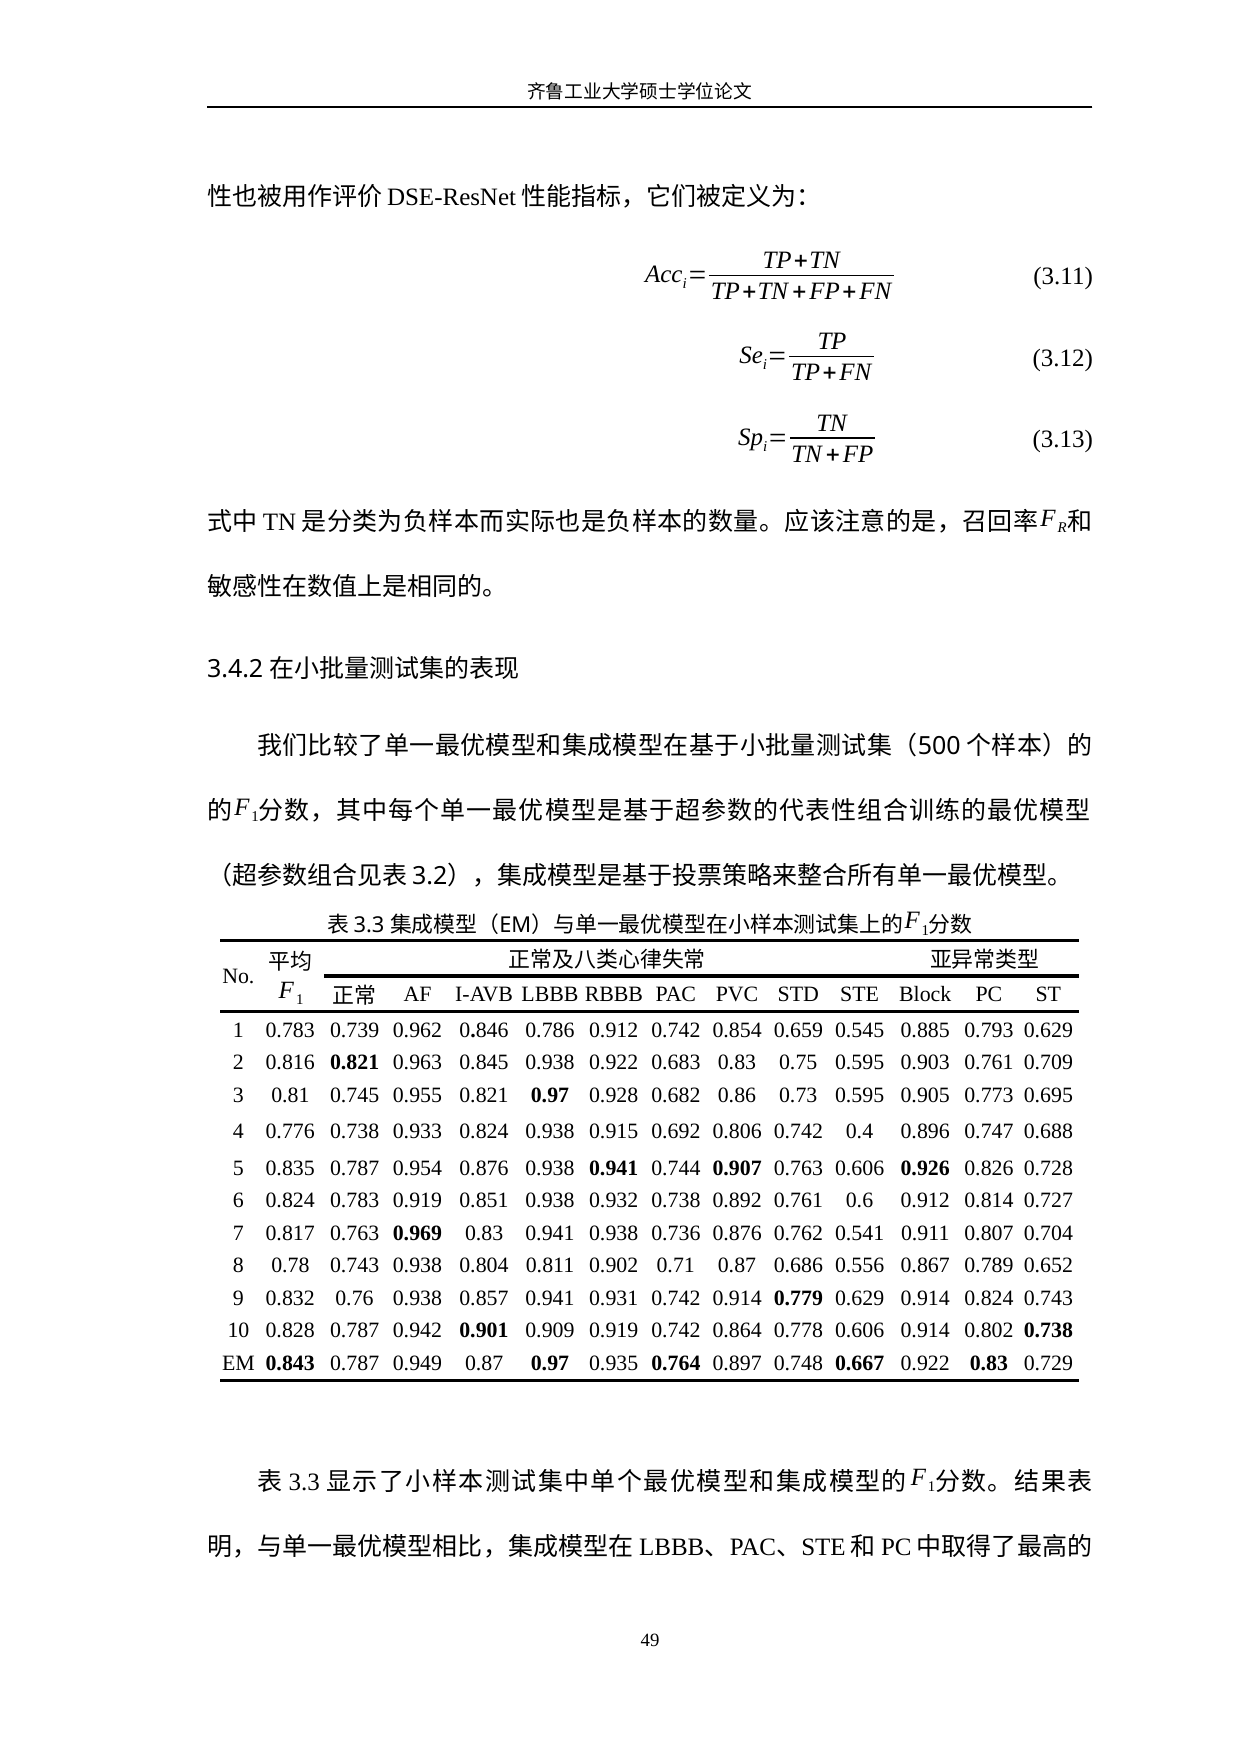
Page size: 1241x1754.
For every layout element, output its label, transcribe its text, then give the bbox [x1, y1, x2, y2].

table_cell 0.914 [706, 1281, 767, 1314]
table_cell 0.806 [706, 1111, 767, 1151]
table_cell 0.786 [518, 1013, 582, 1046]
table_cell 0.922 [582, 1046, 645, 1078]
table_cell 0.926 [890, 1151, 960, 1184]
table_cell 0.747 [960, 1111, 1017, 1151]
table_cell 0.738 [324, 1111, 384, 1151]
table_cell 0.941 [518, 1281, 582, 1314]
table_cell 0.962 [384, 1013, 450, 1046]
text (3.13) [207, 406, 1092, 471]
table_cell 0.938 [582, 1216, 645, 1249]
text 表3.3 集成模型（EM）与单一最优模型在小样本测试集上的分数 [207, 906, 1092, 939]
table_cell 0.814 [960, 1184, 1017, 1216]
table_cell 0.742 [768, 1111, 829, 1151]
table_cell 0.876 [450, 1151, 517, 1184]
table_cell 3 [220, 1078, 256, 1111]
table_cell 0.695 [1018, 1078, 1079, 1111]
table_cell 0.919 [384, 1184, 450, 1216]
table_cell 0.709 [1018, 1046, 1079, 1078]
table_cell 0.909 [518, 1314, 582, 1346]
table_cell 0.802 [960, 1314, 1017, 1346]
table_cell 0.867 [890, 1249, 960, 1281]
table_cell 0.903 [890, 1046, 960, 1078]
table_cell 0.595 [829, 1078, 890, 1111]
table_cell 0.905 [890, 1078, 960, 1111]
table_cell 0.763 [324, 1216, 384, 1249]
table_cell 0.773 [960, 1078, 1017, 1111]
table_cell 0.949 [384, 1346, 450, 1379]
table_cell 0.783 [324, 1184, 384, 1216]
table_cell 0.87 [706, 1249, 767, 1281]
table_cell 0.738 [1018, 1314, 1079, 1346]
table_cell 0.787 [324, 1346, 384, 1379]
table_cell 0.821 [450, 1078, 517, 1111]
table_cell AF [384, 978, 450, 1010]
table_cell 0.729 [1018, 1346, 1079, 1379]
table_cell 0.556 [829, 1249, 890, 1281]
table_cell 0.83 [450, 1216, 517, 1249]
table_cell 0.86 [706, 1078, 767, 1111]
table_cell 0.748 [768, 1346, 829, 1379]
table_cell PAC [645, 978, 706, 1010]
table_cell 0.686 [768, 1249, 829, 1281]
table_cell 0.738 [645, 1184, 706, 1216]
table_cell 0.595 [829, 1046, 890, 1078]
text (3.12) [207, 325, 1092, 390]
table_cell 0.787 [324, 1314, 384, 1346]
table_cell 0.688 [1018, 1111, 1079, 1151]
table_cell 0.659 [768, 1013, 829, 1046]
table_cell 0.824 [960, 1281, 1017, 1314]
table_cell 0.915 [582, 1111, 645, 1151]
table_cell 0.897 [706, 1346, 767, 1379]
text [207, 162, 1092, 227]
table_cell 8 [220, 1249, 256, 1281]
table_cell 0.969 [384, 1216, 450, 1249]
table_cell 0.83 [706, 1046, 767, 1078]
table_cell 0.892 [706, 1184, 767, 1216]
table_cell 0.835 [256, 1151, 324, 1184]
table_cell 0.938 [518, 1184, 582, 1216]
table_cell 正常 [324, 978, 384, 1010]
table_cell 0.761 [768, 1184, 829, 1216]
table_cell 0.763 [768, 1151, 829, 1184]
table_cell 0.832 [256, 1281, 324, 1314]
table_cell 0.938 [518, 1046, 582, 1078]
table_cell 0.811 [518, 1249, 582, 1281]
table_header 正常及八类心律失常 [324, 942, 890, 974]
table_cell 0.955 [384, 1078, 450, 1111]
table_cell 0.78 [256, 1249, 324, 1281]
table_cell 0.541 [829, 1216, 890, 1249]
table_cell 0.938 [518, 1151, 582, 1184]
table_cell 0.764 [645, 1346, 706, 1379]
table_cell 0.793 [960, 1013, 1017, 1046]
table_cell 0.743 [324, 1249, 384, 1281]
table_cell 0.963 [384, 1046, 450, 1078]
table_cell 0.545 [829, 1013, 890, 1046]
table_cell 0.938 [384, 1281, 450, 1314]
table_cell 0.843 [256, 1346, 324, 1379]
table_cell 0.821 [324, 1046, 384, 1078]
table_cell 0.704 [1018, 1216, 1079, 1249]
table_cell 0.876 [706, 1216, 767, 1249]
table_cell 0.71 [645, 1249, 706, 1281]
table_cell 0.941 [582, 1151, 645, 1184]
table_cell 0.902 [582, 1249, 645, 1281]
table_cell 0.938 [384, 1249, 450, 1281]
table_cell 0.683 [645, 1046, 706, 1078]
table_cell 0.912 [582, 1013, 645, 1046]
table_cell 0.824 [256, 1184, 324, 1216]
table_cell 0.742 [645, 1013, 706, 1046]
table_cell 0.736 [645, 1216, 706, 1249]
table_cell 0.629 [829, 1281, 890, 1314]
table_cell 2 [220, 1046, 256, 1078]
table_cell 0.935 [582, 1346, 645, 1379]
table_cell 0.629 [1018, 1013, 1079, 1046]
table_cell 0.87 [450, 1346, 517, 1379]
table_cell 0.928 [582, 1078, 645, 1111]
table_cell 0.778 [768, 1314, 829, 1346]
table_cell 0.761 [960, 1046, 1017, 1078]
table_cell 7 [220, 1216, 256, 1249]
table_cell 0.744 [645, 1151, 706, 1184]
table_cell 0.919 [582, 1314, 645, 1346]
table_cell 0.816 [256, 1046, 324, 1078]
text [207, 1447, 1092, 1577]
table_cell 0.826 [960, 1151, 1017, 1184]
table_cell 10 [220, 1314, 256, 1346]
table_cell 0.914 [890, 1314, 960, 1346]
table_cell 0.75 [768, 1046, 829, 1078]
table_cell 0.912 [890, 1184, 960, 1216]
table_cell RBBB [582, 978, 645, 1010]
table_cell 5 [220, 1151, 256, 1184]
table_cell 0.652 [1018, 1249, 1079, 1281]
table_cell 0.804 [450, 1249, 517, 1281]
table_cell EM [220, 1346, 256, 1379]
table_cell 9 [220, 1281, 256, 1314]
table_cell 4 [220, 1111, 256, 1151]
table_header 亚异常类型 [890, 942, 1079, 974]
table_cell 0.932 [582, 1184, 645, 1216]
table_cell PVC [706, 978, 767, 1010]
table_cell STD [768, 978, 829, 1010]
table_cell 0.854 [706, 1013, 767, 1046]
table_cell Block [890, 978, 960, 1010]
table_cell 0.742 [645, 1281, 706, 1314]
text 式中TN是分类为负样本而实际也是负样本的数量。应该注意的是，召回率和敏感性在数值上是相同的。 [207, 487, 1092, 617]
table_cell 0.762 [768, 1216, 829, 1249]
table_header No. [220, 942, 256, 1010]
table_cell STE [829, 978, 890, 1010]
subtitle 3.4.2 在小批量测试集的表现 [207, 634, 1092, 699]
table_cell 0.682 [645, 1078, 706, 1111]
table_cell 0.901 [450, 1314, 517, 1346]
table_cell 0.743 [1018, 1281, 1079, 1314]
table_cell 0.933 [384, 1111, 450, 1151]
table_cell 0.941 [518, 1216, 582, 1249]
table_cell 0.864 [706, 1314, 767, 1346]
table_cell 0.739 [324, 1013, 384, 1046]
table_cell 0.824 [450, 1111, 517, 1151]
table_cell I-AVB [450, 978, 517, 1010]
table_cell 0.745 [324, 1078, 384, 1111]
table_cell 0.885 [890, 1013, 960, 1046]
table_cell 0.606 [829, 1151, 890, 1184]
table_header 平均 [256, 942, 324, 1010]
table_cell 0.606 [829, 1314, 890, 1346]
table_cell 0.4 [829, 1111, 890, 1151]
table_cell 0.73 [768, 1078, 829, 1111]
table_cell 0.914 [890, 1281, 960, 1314]
table_cell 0.728 [1018, 1151, 1079, 1184]
text (3.11) [207, 243, 1092, 308]
table_cell 0.857 [450, 1281, 517, 1314]
table_cell 1 [220, 1013, 256, 1046]
table_cell 0.83 [960, 1346, 1017, 1379]
table_cell 0.922 [890, 1346, 960, 1379]
table_cell 0.97 [518, 1346, 582, 1379]
table_cell 0.846 [450, 1013, 517, 1046]
table_cell 0.76 [324, 1281, 384, 1314]
table_cell 0.742 [645, 1314, 706, 1346]
table_cell 0.942 [384, 1314, 450, 1346]
table_cell 6 [220, 1184, 256, 1216]
table_cell 0.845 [450, 1046, 517, 1078]
table_cell 0.954 [384, 1151, 450, 1184]
table_cell 0.783 [256, 1013, 324, 1046]
table_cell 0.938 [518, 1111, 582, 1151]
table_cell 0.817 [256, 1216, 324, 1249]
table_cell 0.667 [829, 1346, 890, 1379]
table_cell 0.911 [890, 1216, 960, 1249]
table_cell 0.727 [1018, 1184, 1079, 1216]
table_cell 0.896 [890, 1111, 960, 1151]
table_cell LBBB [518, 978, 582, 1010]
table_cell 0.828 [256, 1314, 324, 1346]
table_cell 0.81 [256, 1078, 324, 1111]
table_cell 0.851 [450, 1184, 517, 1216]
table_cell ST [1018, 978, 1079, 1010]
table_cell 0.787 [324, 1151, 384, 1184]
table_cell 0.779 [768, 1281, 829, 1314]
table_cell 0.97 [518, 1078, 582, 1111]
table_cell 0.776 [256, 1111, 324, 1151]
table_cell 0.807 [960, 1216, 1017, 1249]
table_cell PC [960, 978, 1017, 1010]
table_cell 0.931 [582, 1281, 645, 1314]
text 我们比较了单一最优模型和集成模型在基于小批量测试集（500个样本）的的分数，其中每个单一最优模型是基于超参数的代表性组合训练的最优模型（超参数组合见表3.2），集成模型是基于投票策略来整合所有单一最优模型。 [207, 711, 1092, 906]
table_cell 0.907 [706, 1151, 767, 1184]
table_cell 0.6 [829, 1184, 890, 1216]
table_cell 0.789 [960, 1249, 1017, 1281]
table_cell 0.692 [645, 1111, 706, 1151]
